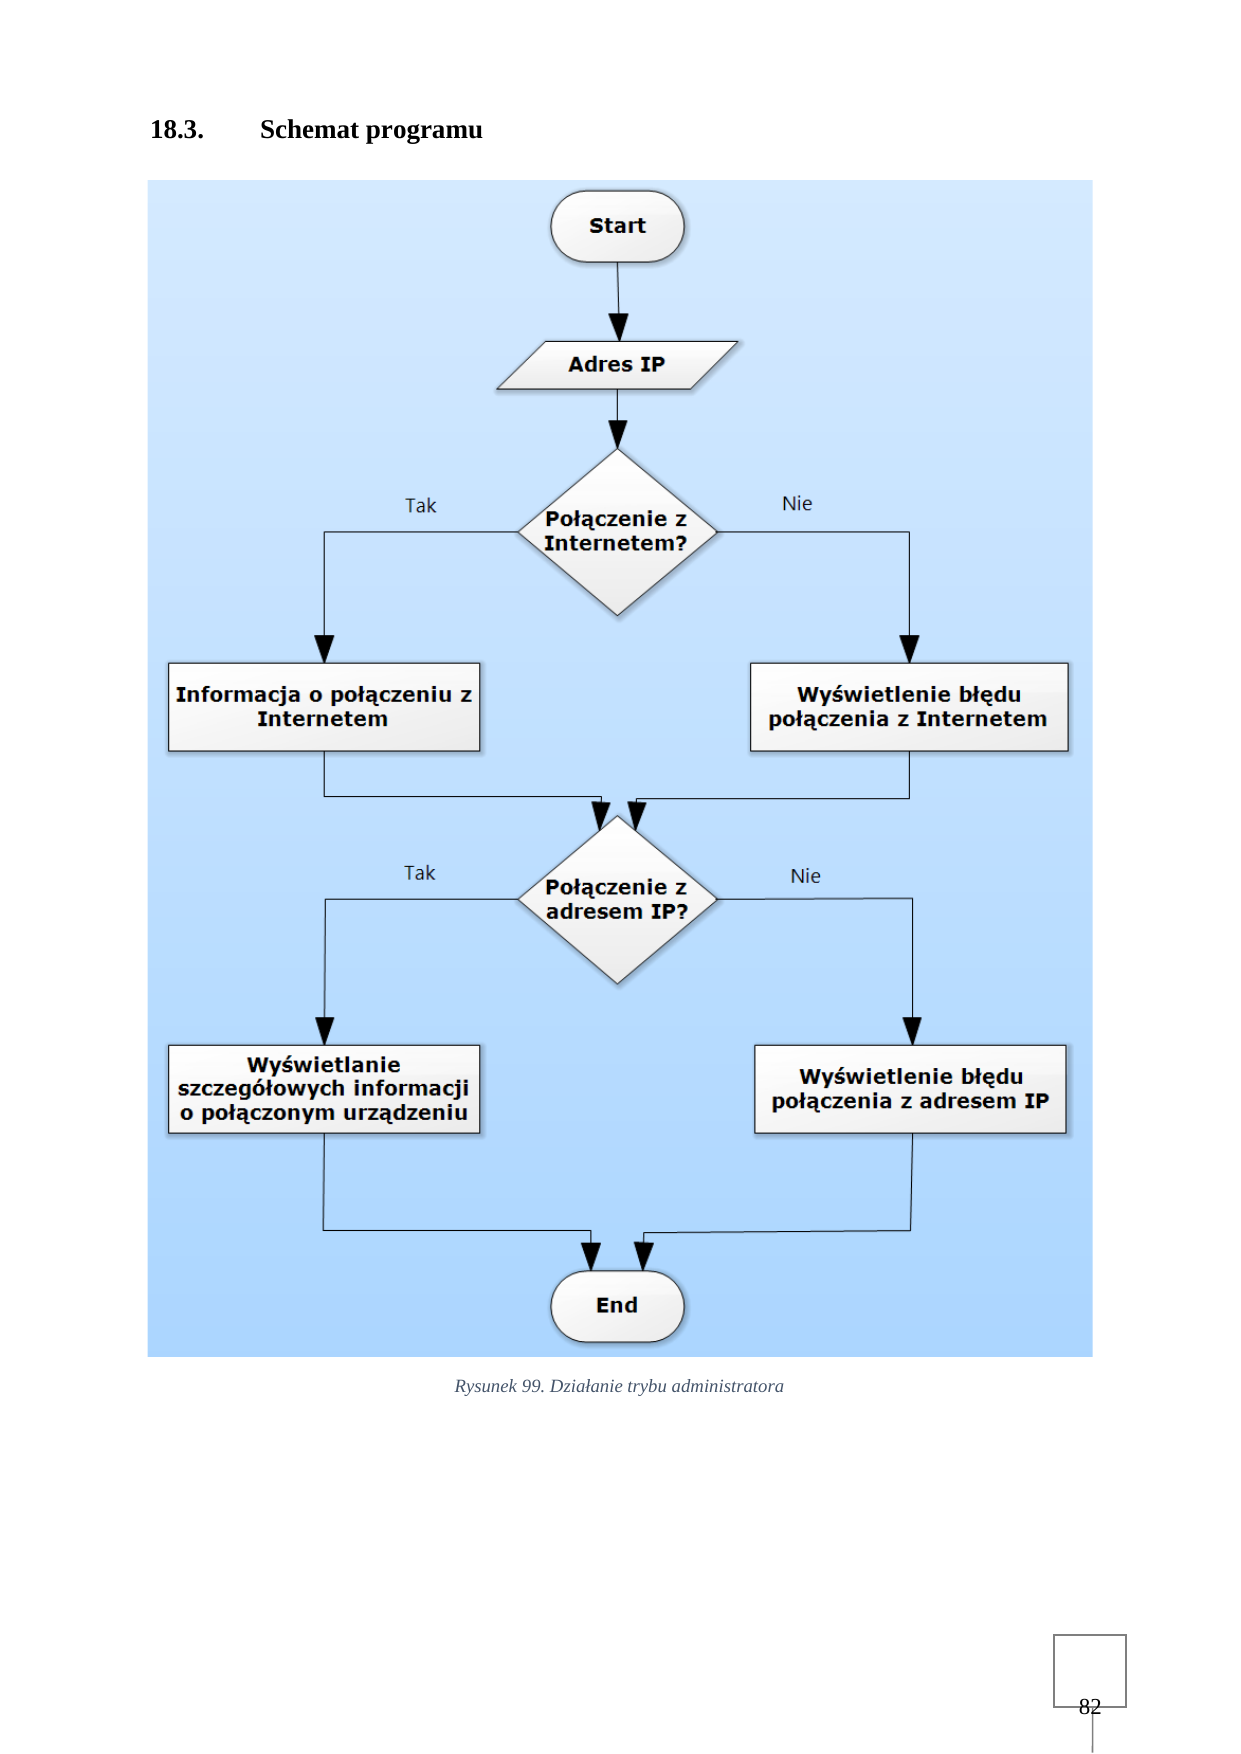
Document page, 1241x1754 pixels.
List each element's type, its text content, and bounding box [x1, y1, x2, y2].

text Rysunek 99. Działanie trybu administratora [112, 1375, 1128, 1397]
subtitle Schemat programu [150, 113, 1128, 177]
picture [147, 180, 1093, 1357]
